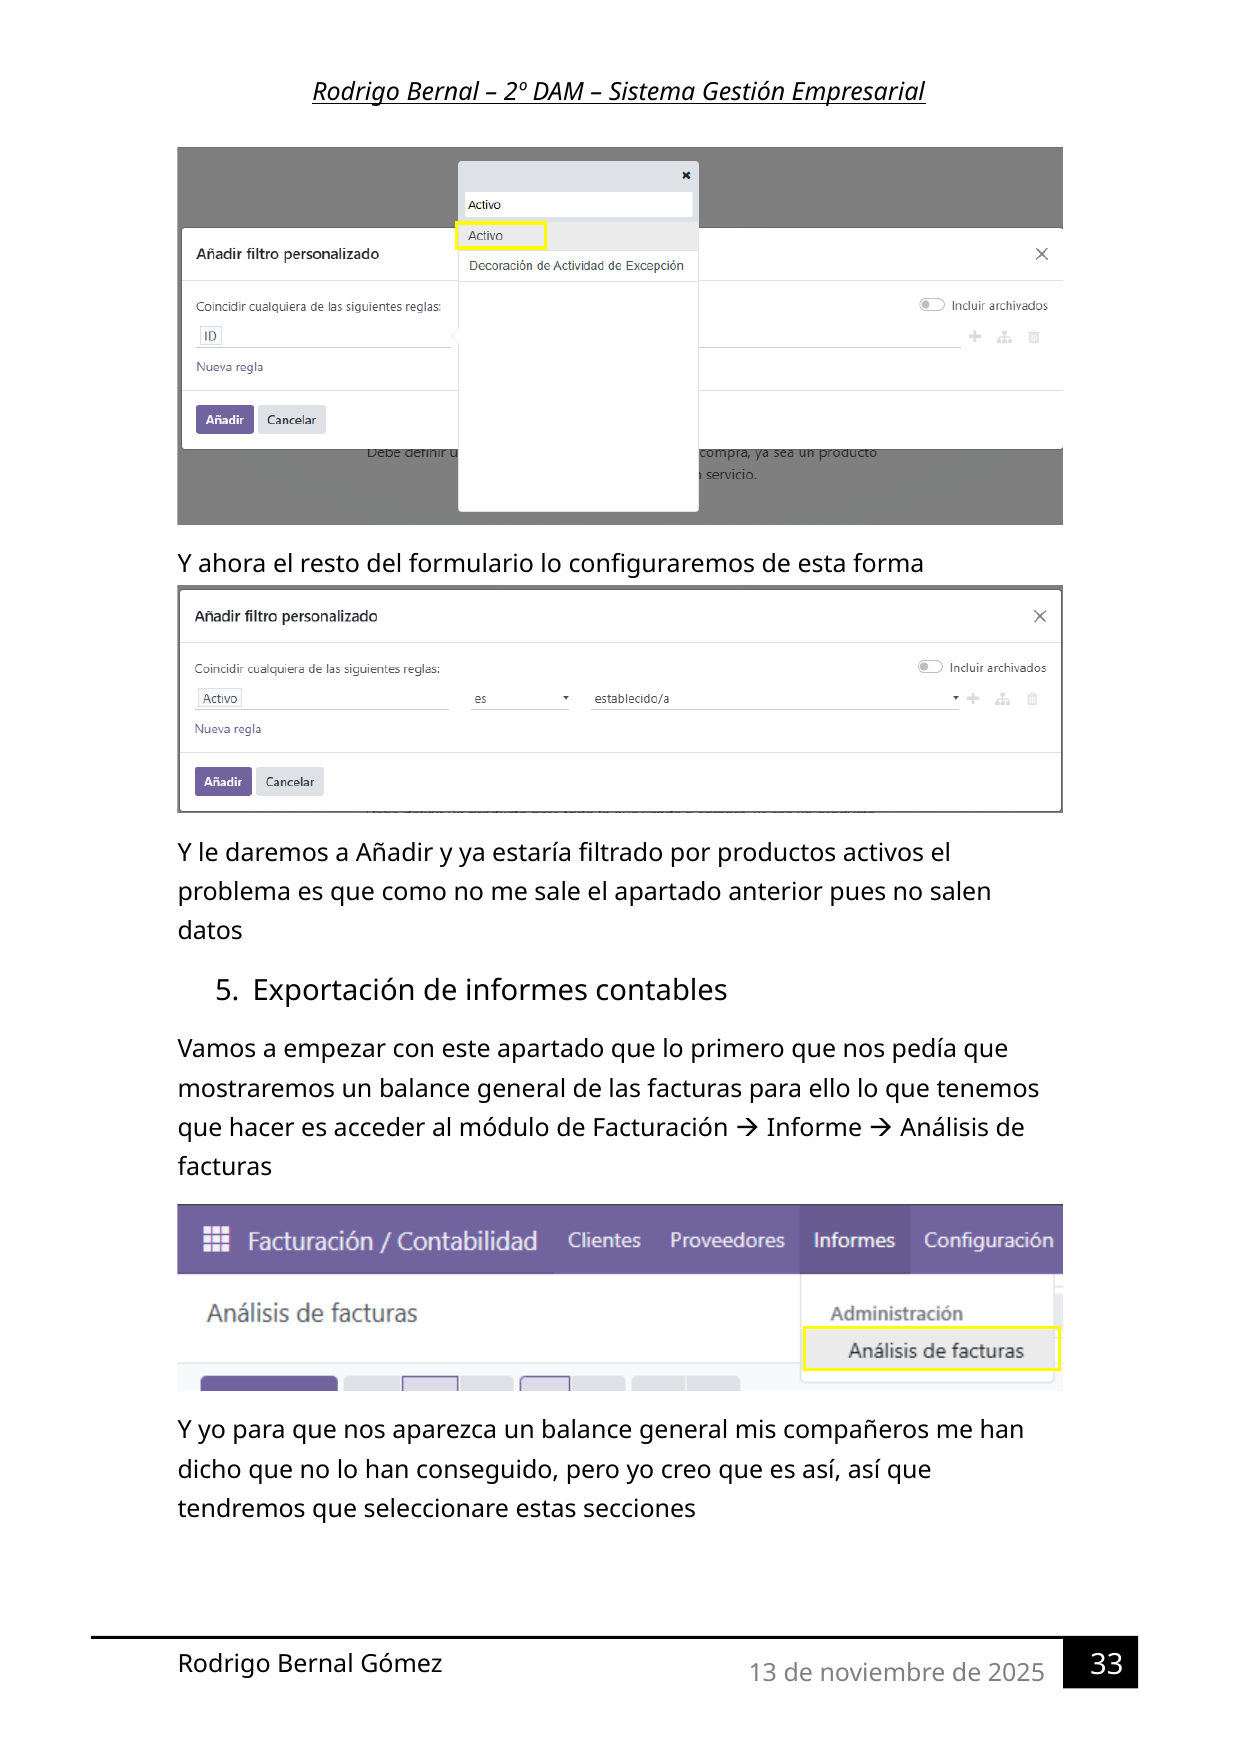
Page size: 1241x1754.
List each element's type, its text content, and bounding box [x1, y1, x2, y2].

picture [177, 585, 1063, 813]
text Y ahora el resto del formulario lo configuraremos de esta forma [177, 546, 1063, 585]
text Vamos a empezar con este apartado que lo primero que nos pedía que mostraremos un balance general de las facturas para ello lo que tenemos que hacer es acceder al módulo de Facturación Informe Análisis de facturas [177, 1031, 1063, 1183]
text Y le daremos a Añadir y ya estaría filtrado por productos activos el problema es que como no me sale el apartado anterior pues no salen datos [177, 834, 1063, 947]
picture [177, 1204, 1063, 1391]
text Y yo para que nos aparezca un balance general mis compañeros me han dicho que no lo han conseguido, pero yo creo que es así, así que tendremos que seleccionare estas secciones [177, 1412, 1063, 1524]
subtitle Exportación de informes contables [215, 969, 1063, 1008]
picture [177, 147, 1063, 525]
